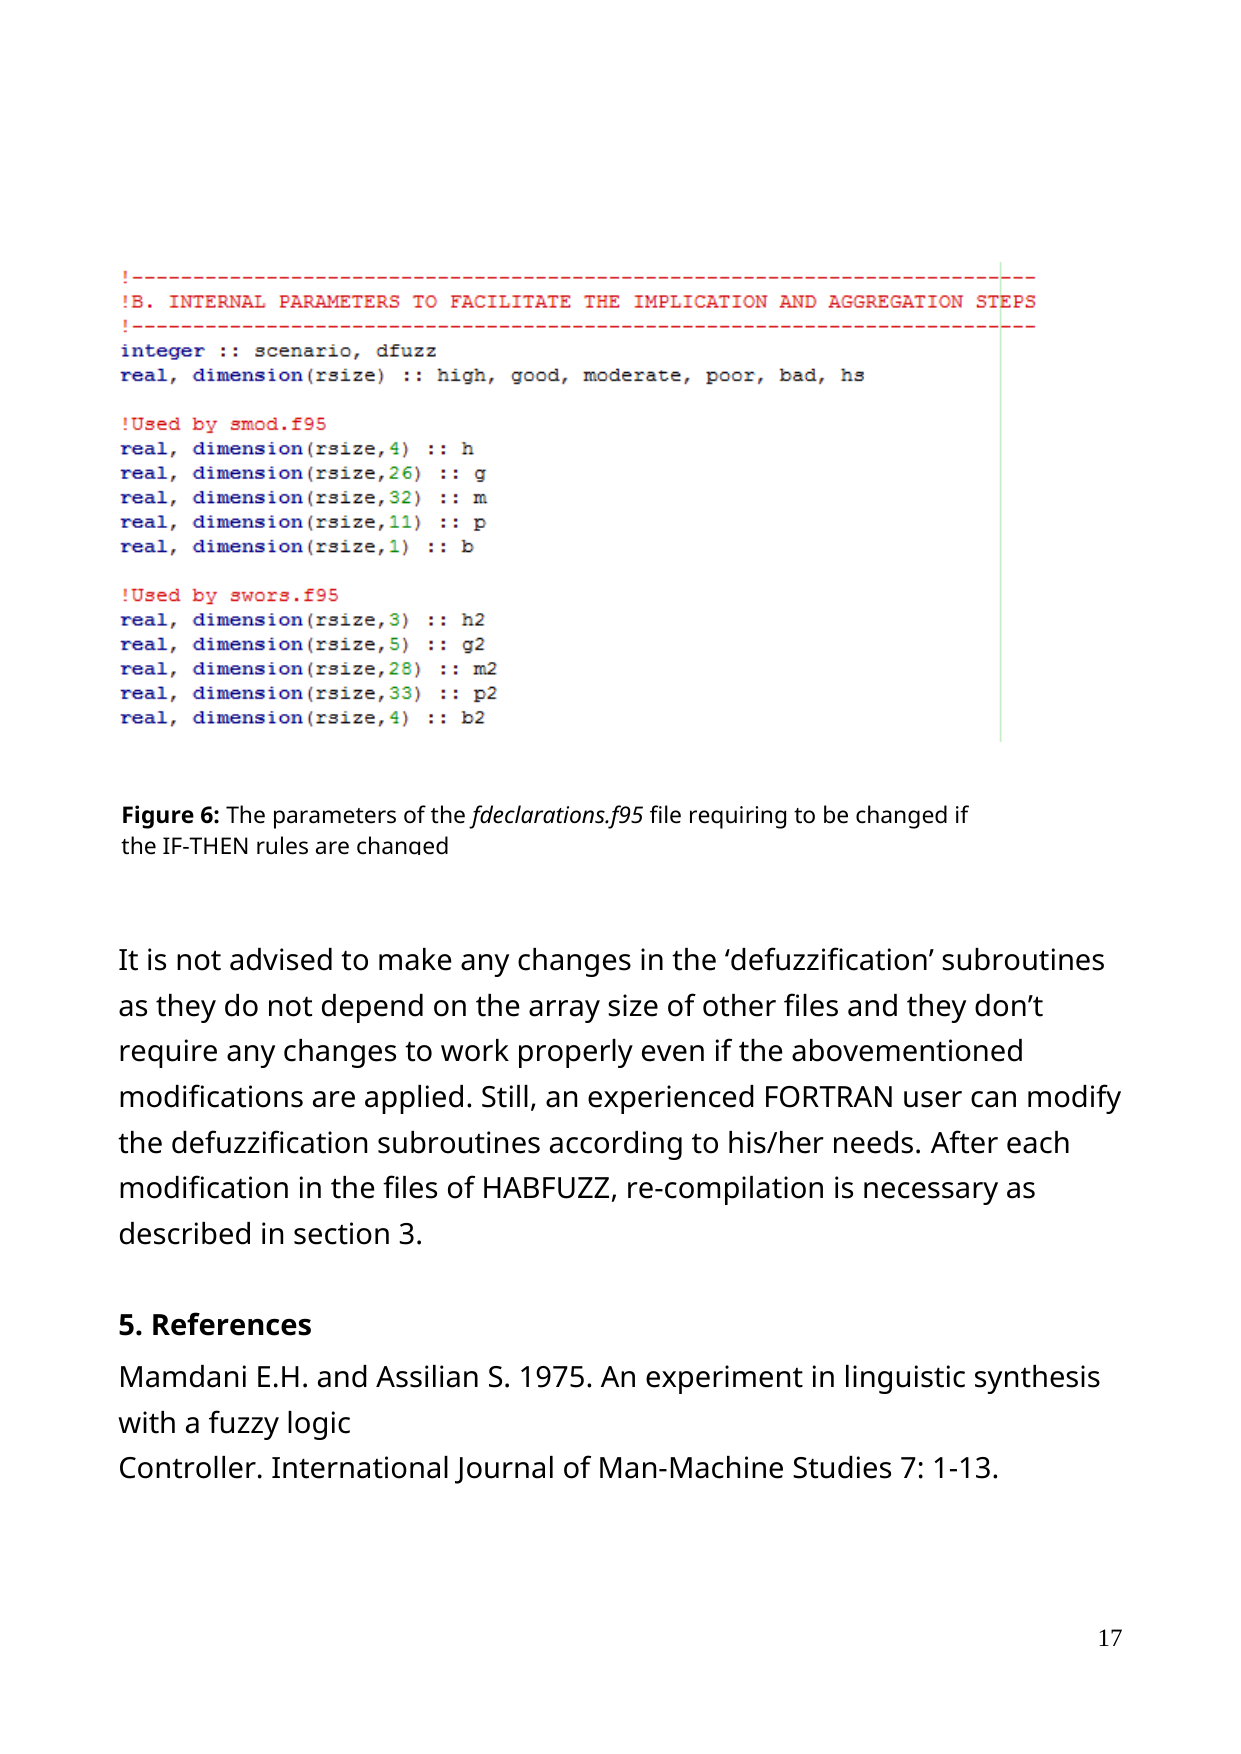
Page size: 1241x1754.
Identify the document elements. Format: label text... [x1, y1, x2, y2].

text Mamdani E.H. and Assilian S. 1975. An experiment in linguistic synthesis with a fuzzy logic [118, 1356, 1122, 1442]
text Controller. International Journal of Man-Machine Studies 7: 1-13. [118, 1447, 1122, 1487]
picture [118, 262, 1046, 742]
text It is not advised to make any changes in the ‘defuzzification’ subroutines as they do not depend on the array size of other files and they don’t require any changes to work properly even if the abovementioned modifications are applied. Still, an experienced FORTRAN user can modify the defuzzification subroutines according to his/her needs. After each modification in the files of HABFUZZ, re-compilation is necessary as described in section 3. [118, 939, 1122, 1253]
text 5. References [118, 1304, 1122, 1344]
